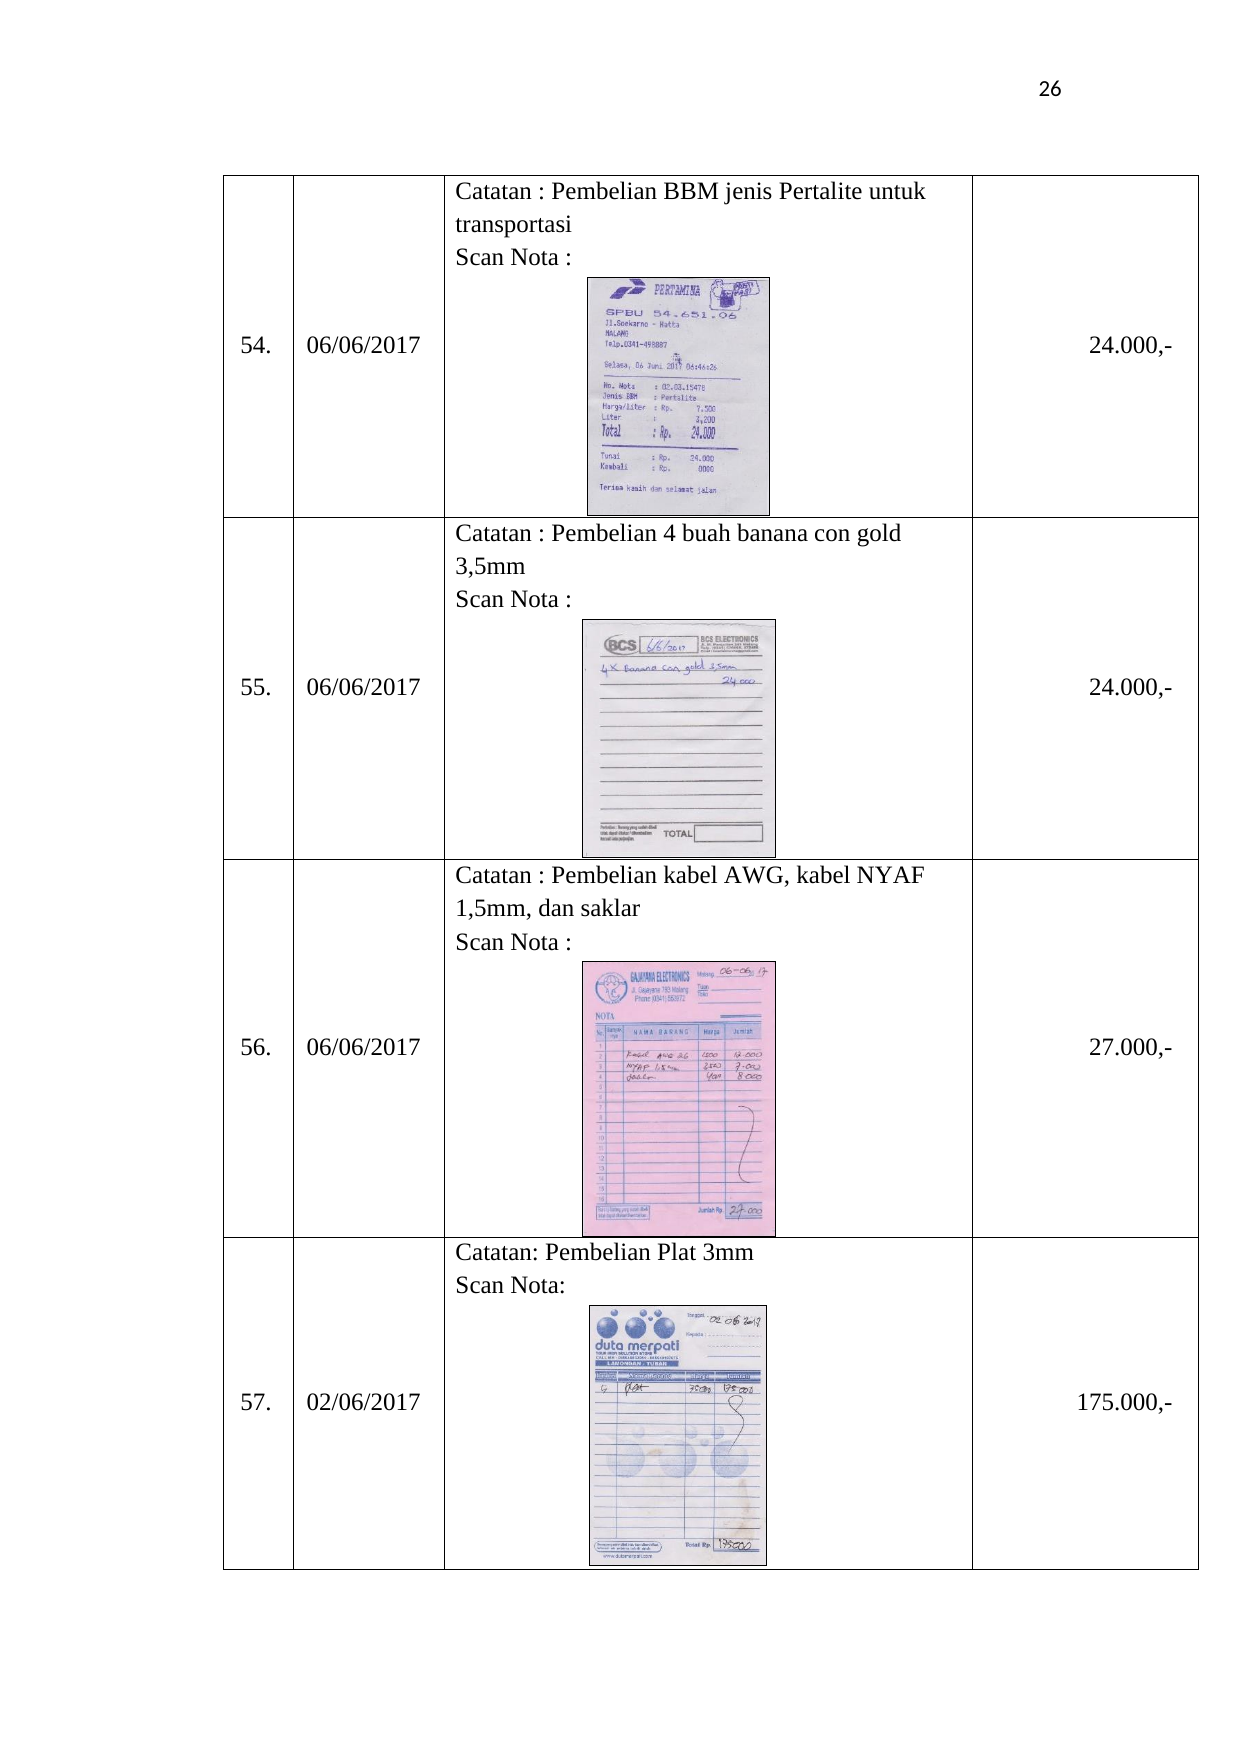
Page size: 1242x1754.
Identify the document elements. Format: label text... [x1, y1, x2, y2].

table_cell 06/06/2017 [294, 518, 444, 859]
table_cell Catatan : Pembelian kabel AWG, kabel NYAF 1,5mm, dan saklar Scan Nota : [445, 860, 972, 1237]
table_cell 175.000,- [973, 1238, 1198, 1569]
table_header Catatan : Pembelian BBM jenis Pertalite untuk transportasi Scan Nota : [445, 176, 972, 517]
table_cell 06/06/2017 [294, 860, 444, 1237]
table_header 24.000,- [973, 176, 1198, 517]
table_cell 57. [224, 1238, 293, 1569]
table_cell 55. [224, 518, 293, 859]
table_cell Catatan: Pembelian Plat 3mm Scan Nota: [445, 1238, 972, 1569]
table_cell 02/06/2017 [294, 1238, 444, 1569]
table_header 54. [224, 176, 293, 517]
table_cell 27.000,- [973, 860, 1198, 1237]
table_header 06/06/2017 [294, 176, 444, 517]
table_cell Catatan : Pembelian 4 buah banana con gold 3,5mm Scan Nota : [445, 518, 972, 859]
table_cell 24.000,- [973, 518, 1198, 859]
table_cell 56. [224, 860, 293, 1237]
